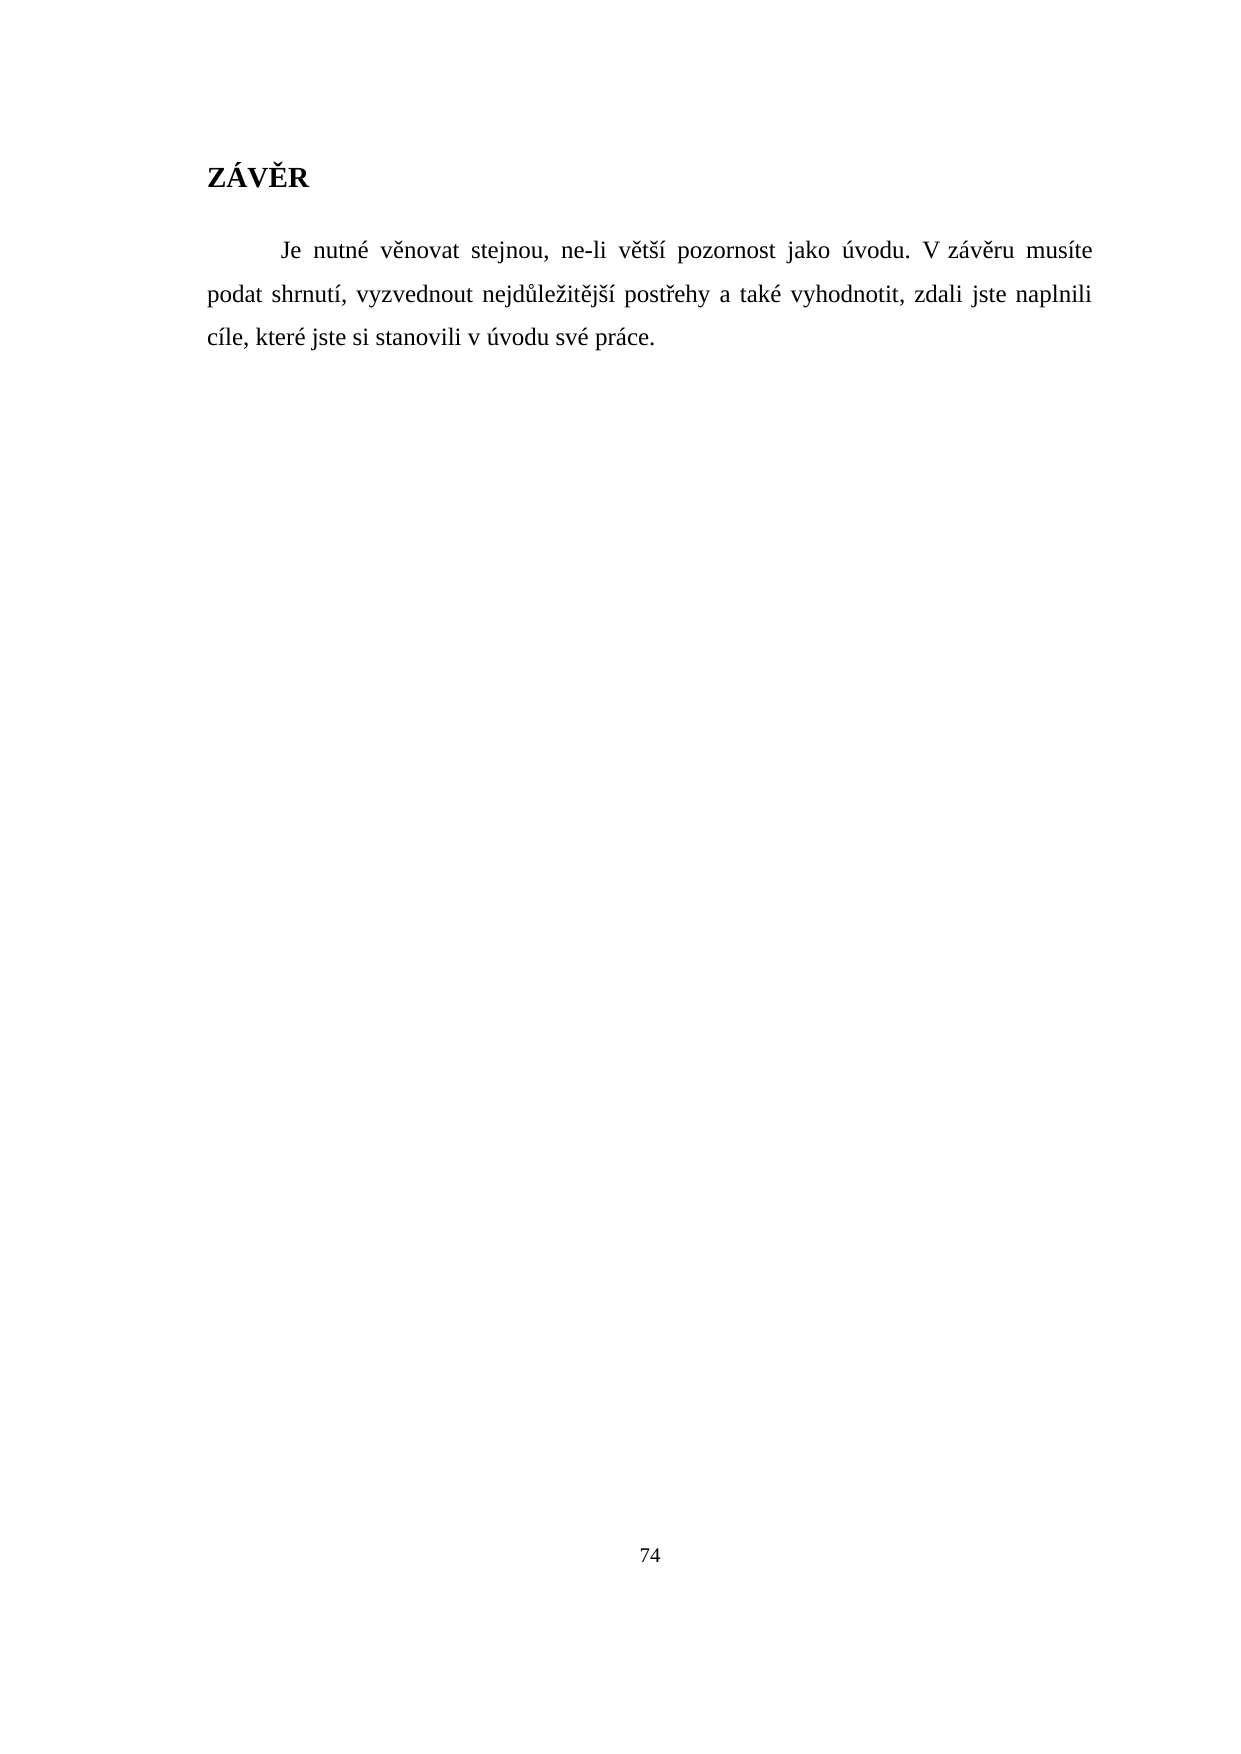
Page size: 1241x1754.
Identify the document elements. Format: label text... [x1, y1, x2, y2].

subtitle ZÁVĚR [207, 160, 1092, 194]
text Je nutné věnovat stejnou, ne-li větší pozornost jako úvodu. V závěru musíte podat shrnutí, vyzvednout nejdůležitější postřehy a také vyhodnotit, zdali jste naplnili cíle, které jste si stanovili v úvodu své práce. [207, 236, 1092, 351]
